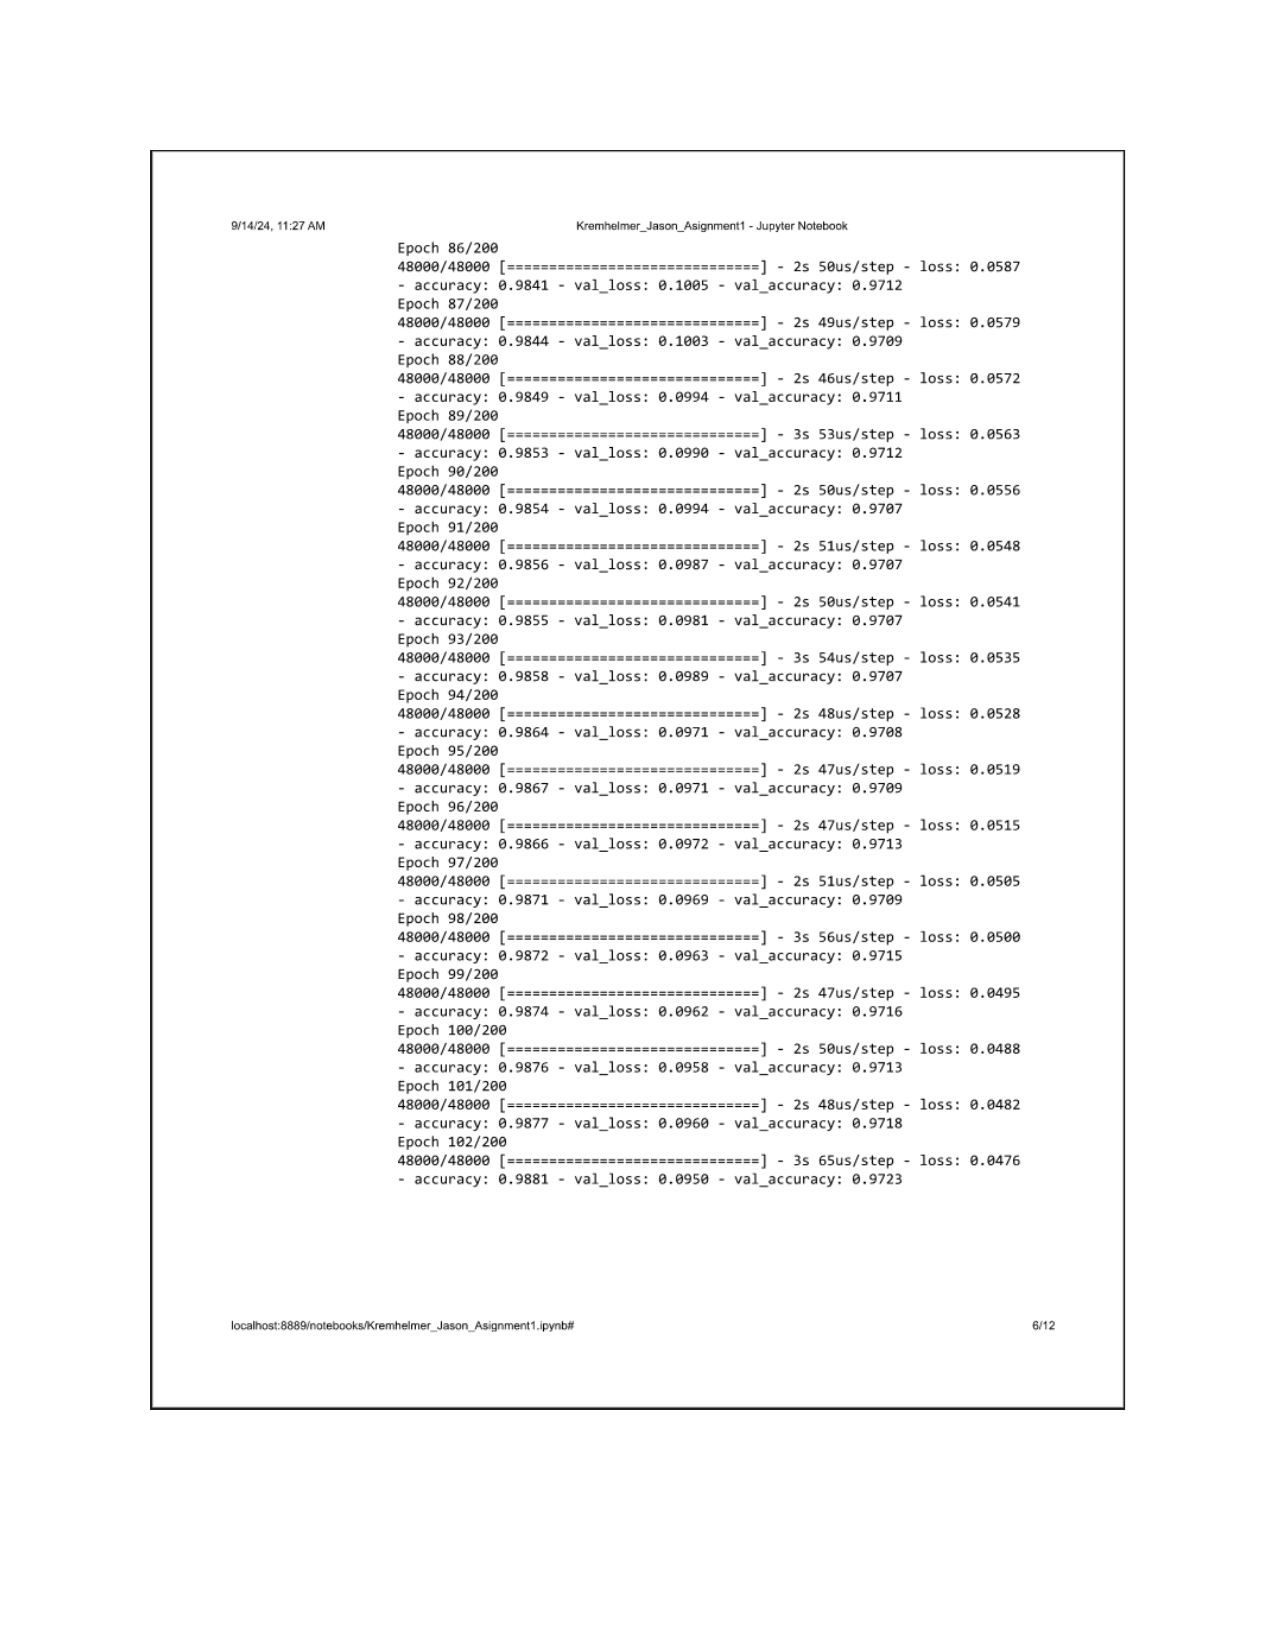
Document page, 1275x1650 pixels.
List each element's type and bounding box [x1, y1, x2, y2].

picture [150, 150, 1125, 1410]
